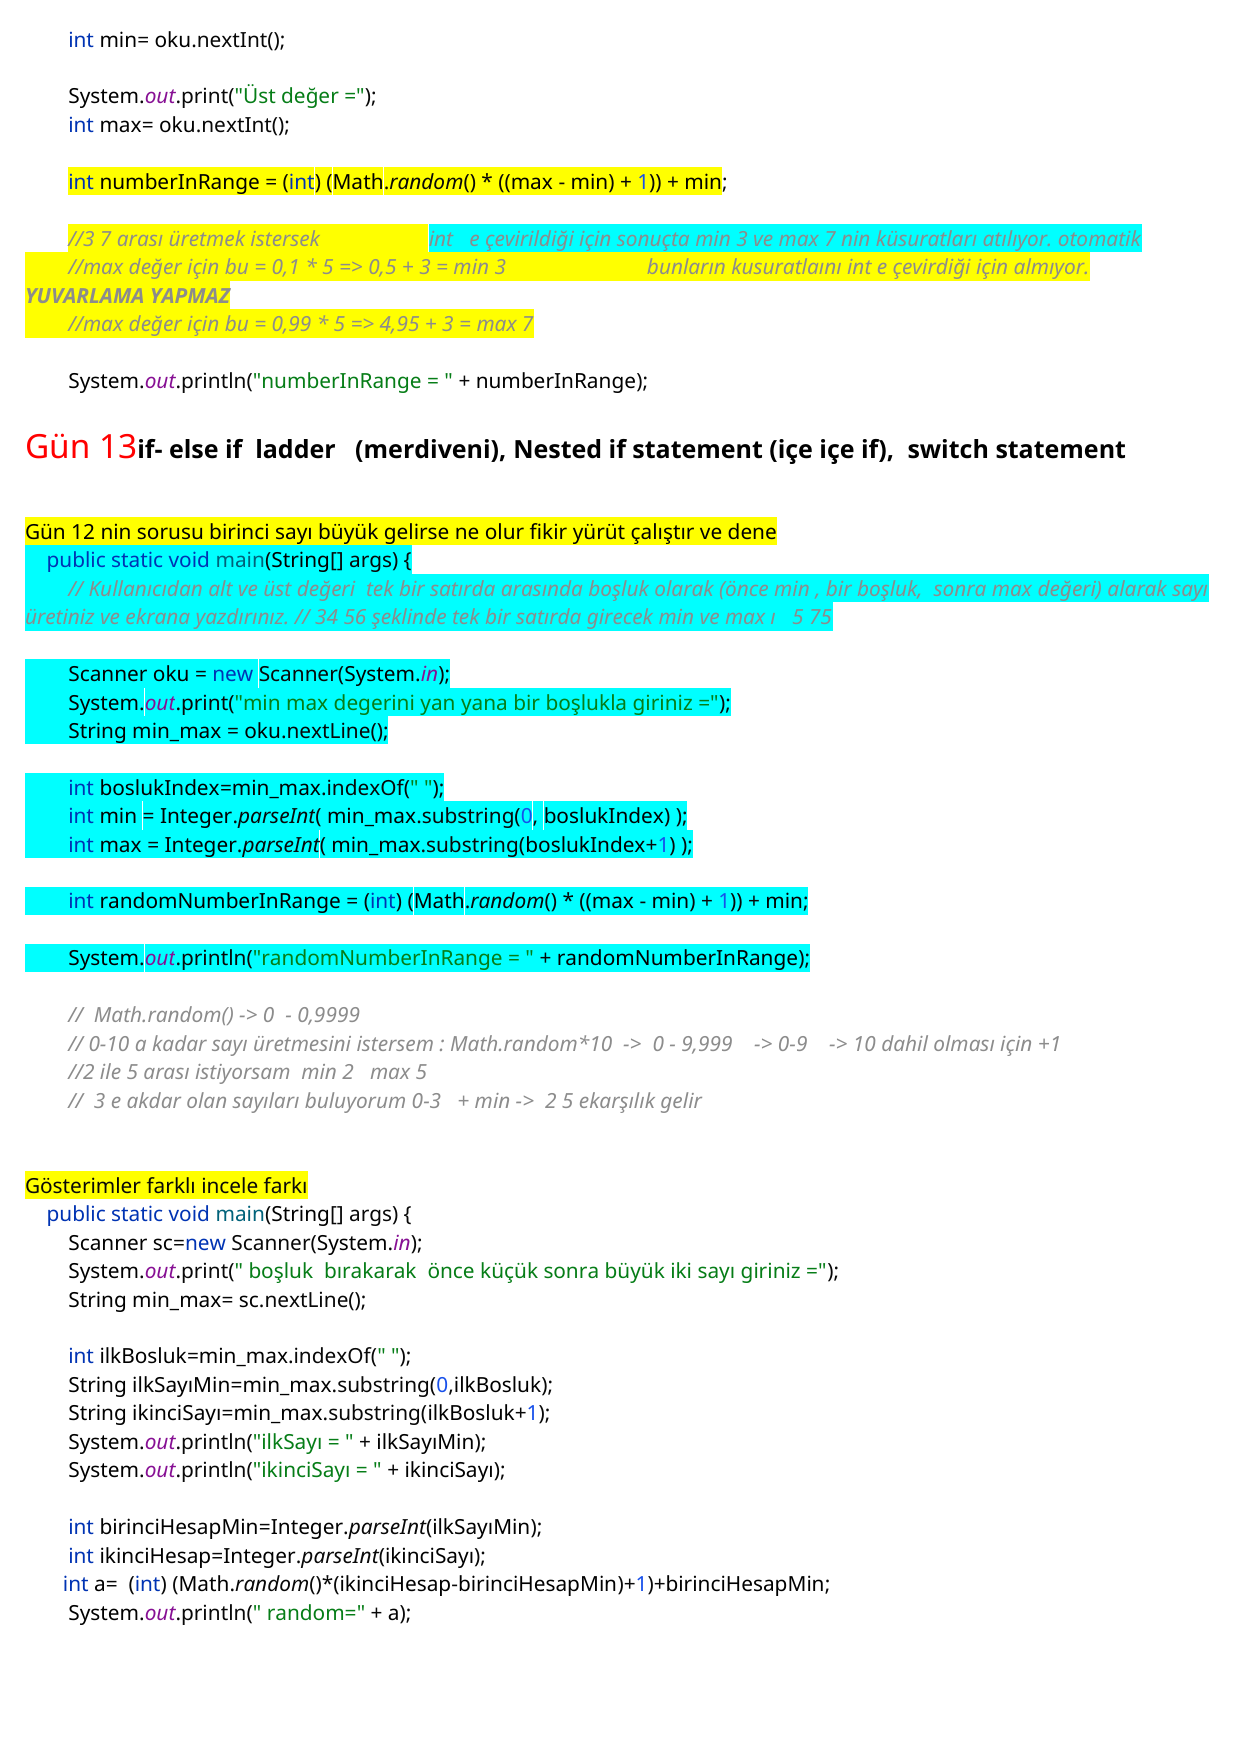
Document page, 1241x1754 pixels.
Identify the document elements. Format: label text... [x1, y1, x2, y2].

text Gün 12 nin sorusu birinci sayı büyük gelirse ne olur fikir yürüt çalıştır ve dene public static void main(String[] args) { // Kullanıcıdan alt ve üst değeri tek bir satırda arasında boşluk olarak (önce min , bir boşluk, sonra max değeri) alarak sayı üretiniz ve ekrana yazdırınız. // 34 56 şeklinde tek bir satırda girecek min ve max ı 5 75 Scanner oku = new Scanner(System.in); System.out.print("min max degerini yan yana bir boşlukla giriniz ="); String min_max = oku.nextLine(); int boslukIndex=min_max.indexOf(" "); int min = Integer.parseInt( min_max.substring(0, boslukIndex) ); int max = Integer.parseInt( min_max.substring(boslukIndex+1) ); int randomNumberInRange = (int) (Math.random() * ((max - min) + 1)) + min; System.out.println("randomNumberInRange = " + randomNumberInRange); // Math.random() -> 0 - 0,9999 // 0-10 a kadar sayı üretmesini istersem : Math.random*10 -> 0 - 9,999 -> 0-9 -> 10 dahil olması için +1 //2 ile 5 arası istiyorsam min 2 max 5 // 3 e akdar olan sayıları buluyorum 0-3 + min -> 2 5 ekarşılık gelir [25, 517, 1215, 1114]
text Gün 13if- else if ladder (merdiveni), Nested if statement (içe içe if), switch statement [25, 423, 1215, 468]
text Gösterimler farklı incele farkı public static void main(String[] args) { Scanner sc=new Scanner(System.in); System.out.print(" boşluk bırakarak önce küçük sonra büyük iki sayı giriniz ="); String min_max= sc.nextLine(); int ilkBosluk=min_max.indexOf(" "); String ilkSayıMin=min_max.substring(0,ilkBosluk); String ikinciSayı=min_max.substring(ilkBosluk+1); System.out.println("ilkSayı = " + ilkSayıMin); System.out.println("ikinciSayı = " + ikinciSayı); int birinciHesapMin=Integer.parseInt(ilkSayıMin); int ikinciHesap=Integer.parseInt(ikinciSayı); int a= (int) (Math.random()*(ikinciHesap-birinciHesapMin)+1)+birinciHesapMin; System.out.println(" random=" + a); [25, 1171, 1215, 1626]
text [25, 25, 1215, 394]
